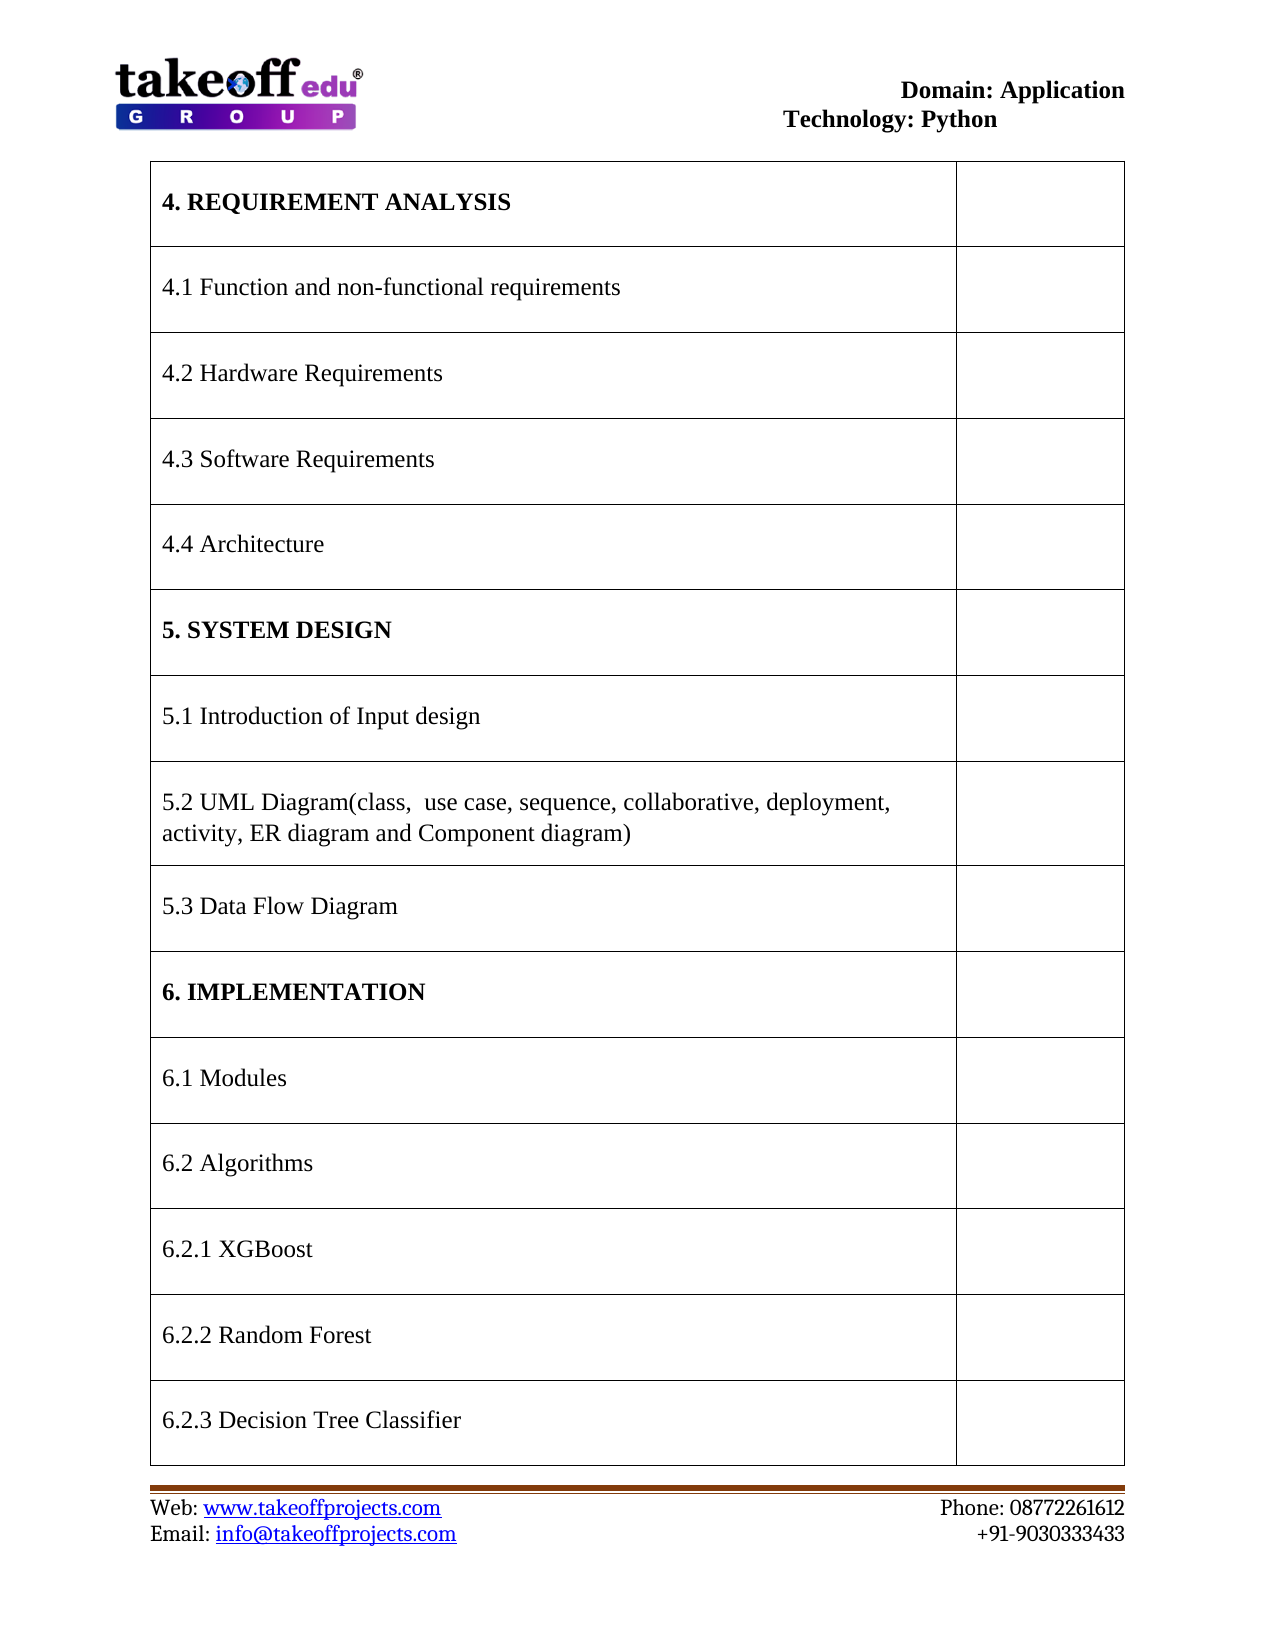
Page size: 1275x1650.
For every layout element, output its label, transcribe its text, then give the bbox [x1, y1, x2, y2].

table_cell 5.3 Data Flow Diagram [151, 866, 956, 951]
table_cell 6. IMPLEMENTATION [151, 952, 956, 1037]
table_cell [957, 247, 1124, 332]
table_cell [957, 1038, 1124, 1122]
table_cell [957, 952, 1124, 1037]
table_cell [957, 1295, 1124, 1379]
table_cell 4.2 Hardware Requirements [151, 333, 956, 418]
table_cell 6.2.3 Decision Tree Classifier [151, 1381, 956, 1465]
picture [112, 53, 366, 140]
table_cell [957, 676, 1124, 761]
table_cell [957, 590, 1124, 675]
table_cell [957, 762, 1124, 865]
table_cell 4.3 Software Requirements [151, 419, 956, 503]
table_cell [957, 866, 1124, 951]
table_cell 6.1 Modules [151, 1038, 956, 1122]
table_cell 5.2 UML Diagram(class, use case, sequence, collaborative, deployment, activity, ER diagram and Component diagram) [151, 762, 956, 865]
table_cell 5. SYSTEM DESIGN [151, 590, 956, 675]
table_cell 6.2.1 XGBoost [151, 1209, 956, 1294]
table_cell [957, 419, 1124, 503]
table_cell 6.2.2 Random Forest [151, 1295, 956, 1379]
table_cell [957, 1381, 1124, 1465]
table_cell [957, 1124, 1124, 1208]
table_cell 4.1 Function and non-functional requirements [151, 247, 956, 332]
table_cell 6.2 Algorithms [151, 1124, 956, 1208]
table_cell 4.4 Architecture [151, 505, 956, 589]
table_cell 5.1 Introduction of Input design [151, 676, 956, 761]
table_cell [957, 1209, 1124, 1294]
table_cell [957, 333, 1124, 418]
table_cell [957, 505, 1124, 589]
table_cell 4. REQUIREMENT ANALYSIS [151, 162, 956, 246]
table_cell [957, 162, 1124, 246]
